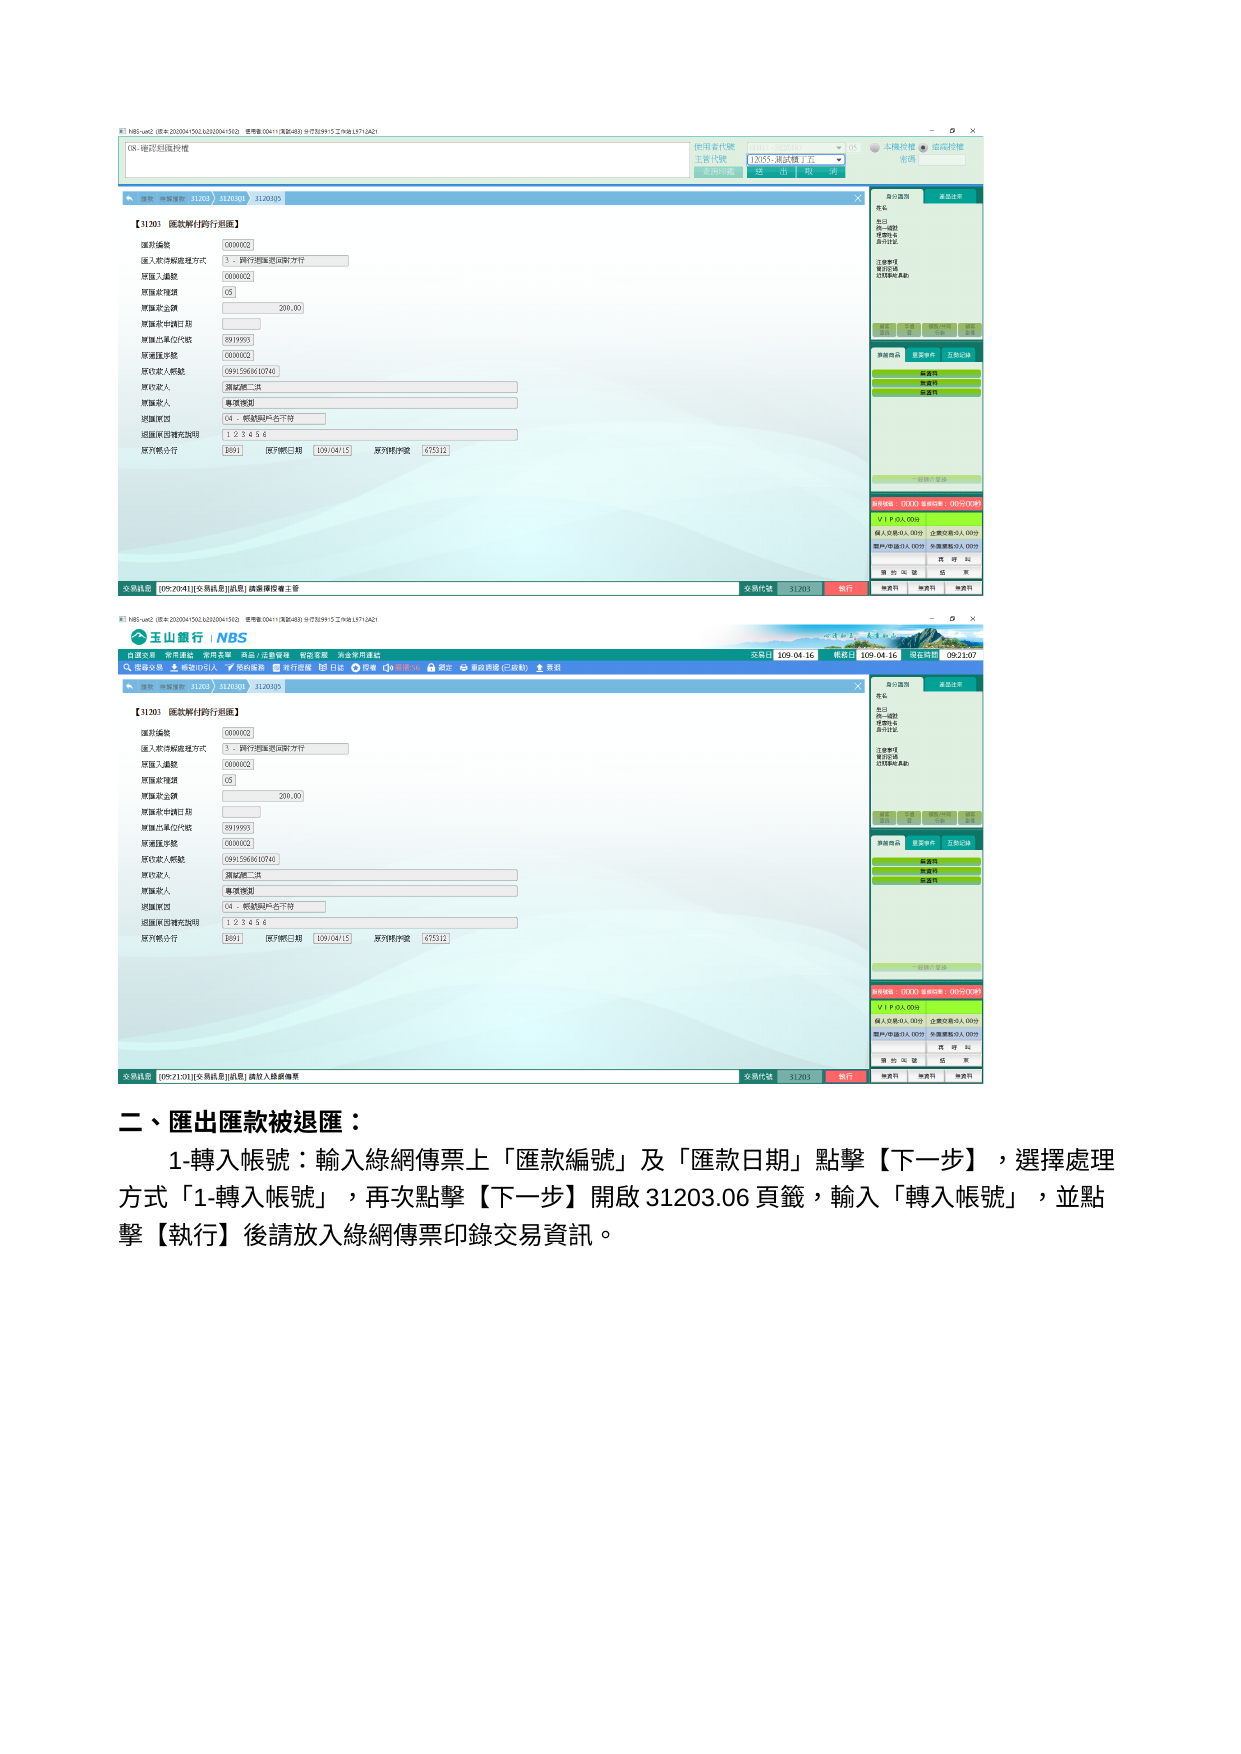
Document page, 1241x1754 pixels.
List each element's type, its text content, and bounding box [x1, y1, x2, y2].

picture [118, 127, 984, 596]
picture [118, 614, 984, 1084]
text 1-轉入帳號：輸入綠網傳票上「匯款編號」及「匯款日期」點擊【下一步】，選擇處理方式「1-轉入帳號」，再次點擊【下一步】開啟31203.06頁籤，輸入「轉入帳號」，並點擊【執行】後請放入綠網傳票印錄交易資訊。 [118, 1139, 1122, 1252]
text 二、匯出匯款被退匯： [118, 1102, 1122, 1139]
